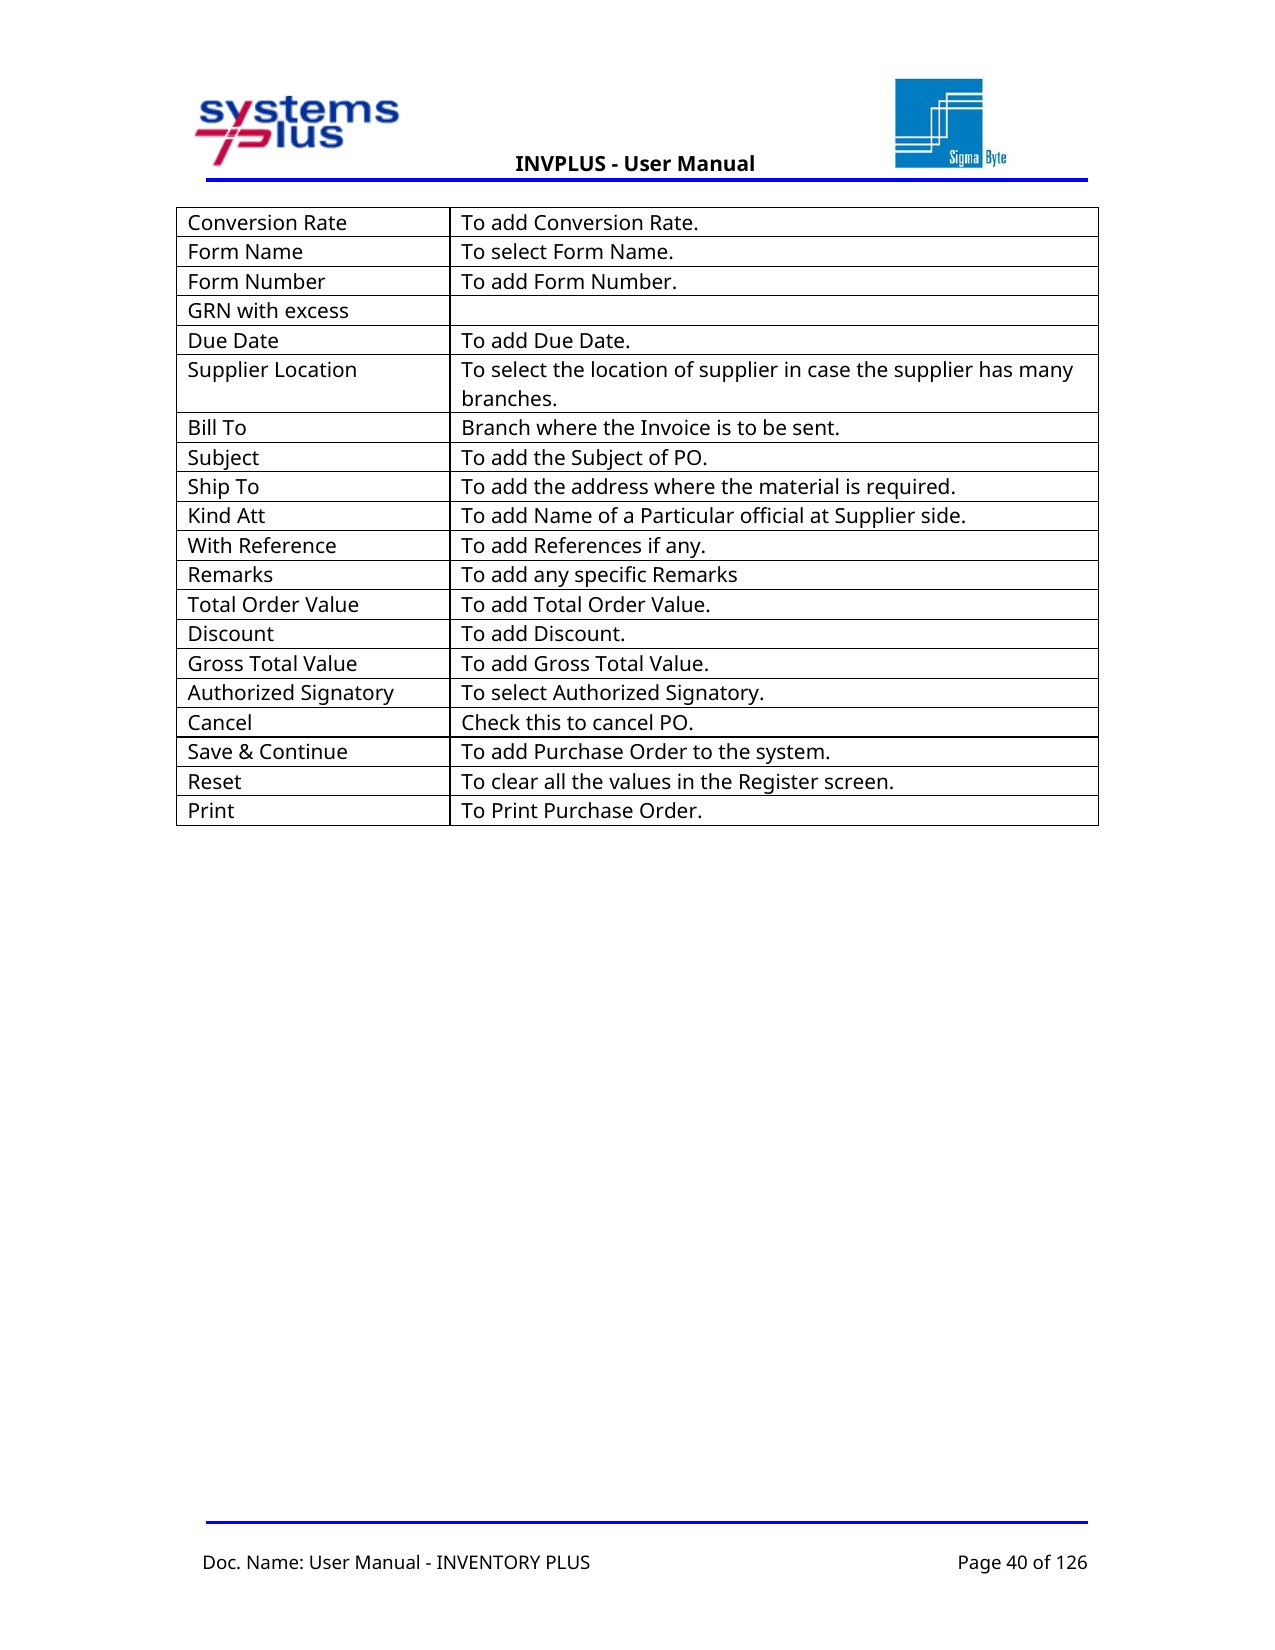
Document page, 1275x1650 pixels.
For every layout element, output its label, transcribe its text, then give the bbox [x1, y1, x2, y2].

table_cell Save & Continue [177, 738, 449, 766]
table_cell Subject [177, 443, 449, 471]
table_cell Total Order Value [177, 590, 449, 618]
table_cell Kind Att [177, 502, 449, 530]
table_cell Discount [177, 620, 449, 648]
table_cell To Print Purchase Order. [451, 796, 1098, 825]
table_cell Bill To [177, 413, 449, 442]
table_cell To add Conversion Rate. [451, 208, 1098, 236]
table_cell To add Due Date. [451, 326, 1098, 354]
table_cell Ship To [177, 472, 449, 501]
table_cell Conversion Rate [177, 208, 449, 236]
table_cell GRN with excess [177, 296, 449, 325]
table_cell To add References if any. [451, 531, 1098, 559]
table_cell Print [177, 796, 449, 825]
table_cell Reset [177, 767, 449, 795]
picture [871, 75, 1012, 172]
table_cell To add Gross Total Value. [451, 649, 1098, 677]
table_cell To add the address where the material is required. [451, 472, 1098, 501]
table_cell To add Total Order Value. [451, 590, 1098, 618]
table_cell Supplier Location [177, 355, 449, 412]
table_cell Gross Total Value [177, 649, 449, 677]
table_cell To select Form Name. [451, 237, 1098, 266]
table_cell To select Authorized Signatory. [451, 679, 1098, 707]
table_cell Cancel [177, 708, 449, 736]
table_cell Authorized Signatory [177, 679, 449, 707]
table_cell To add the Subject of PO. [451, 443, 1098, 471]
table_cell To add Form Number. [451, 267, 1098, 295]
picture [187, 81, 406, 172]
table_cell Remarks [177, 561, 449, 589]
table_cell To add Purchase Order to the system. [451, 738, 1098, 766]
table_cell To add Discount. [451, 620, 1098, 648]
table_cell To add any specific Remarks [451, 561, 1098, 589]
table_cell To add Name of a Particular official at Supplier side. [451, 502, 1098, 530]
table_cell Due Date [177, 326, 449, 354]
table_cell Check this to cancel PO. [451, 708, 1098, 736]
table_cell Branch where the Invoice is to be sent. [451, 413, 1098, 442]
table_cell With Reference [177, 531, 449, 559]
table_cell Form Number [177, 267, 449, 295]
table_cell To clear all the values in the Register screen. [451, 767, 1098, 795]
table_cell To select the location of supplier in case the supplier has many branches. [451, 355, 1098, 412]
table_cell [451, 296, 1098, 325]
table_cell Form Name [177, 237, 449, 266]
